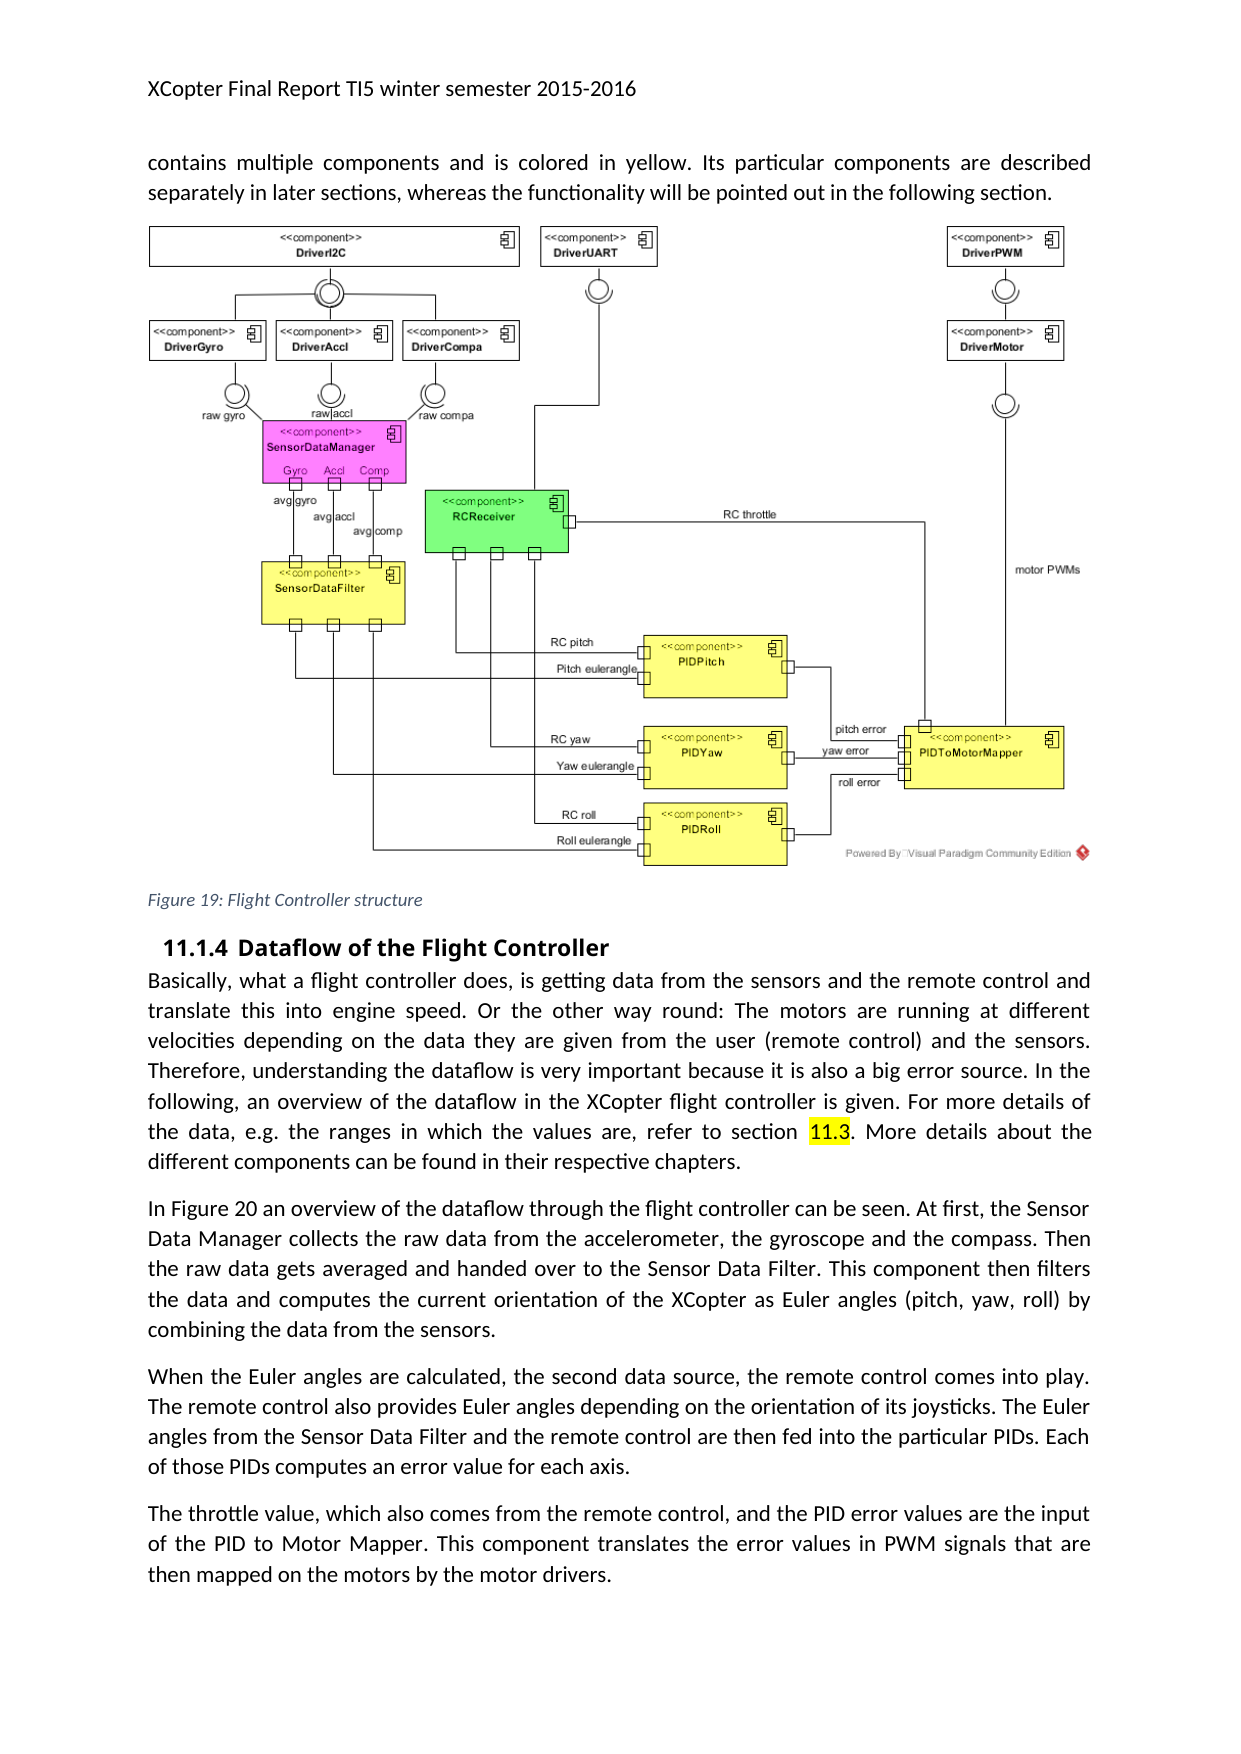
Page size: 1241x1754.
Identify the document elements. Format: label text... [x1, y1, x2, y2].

picture [147, 224, 1095, 870]
text When the Euler angles are calculated, the second data source, the remote control comes into play. The remote control also provides Euler angles depending on the orientation of its joysticks. The Euler angles from the Sensor Data Filter and the remote control are then fed into the particular PIDs. Each of those PIDs computes an error value for each axis. [148, 1362, 1093, 1480]
text Figure 19: Flight Controller structure [148, 888, 1093, 911]
subtitle Dataflow of the Flight Controller [162, 932, 1093, 963]
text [148, 148, 1093, 206]
text In Figure 20 an overview of the dataflow through the flight controller can be seen. At first, the Sensor Data Manager collects the raw data from the accelerometer, the gyroscope and the compass. Then the raw data gets averaged and handed over to the Sensor Data Filter. This component then filters the data and computes the current orientation of the XCopter as Euler angles (pitch, yaw, roll) by combining the data from the sensors. [148, 1194, 1093, 1343]
text The throttle value, which also comes from the remote control, and the PID error values are the input of the PID to Motor Mapper. This component translates the error values in PWM signals that are then mapped on the motors by the motor drivers. [148, 1499, 1093, 1588]
text Basically, what a flight controller does, is getting data from the sensors and the remote control and translate this into engine speed. Or the other way round: The motors are running at different velocities depending on the data they are given from the user (remote control) and the sensors. Therefore, understanding the dataflow is very important because it is also a big error source. In the following, an overview of the dataflow in the XCopter flight controller is given. For more details of the data, e.g. the ranges in which the values are, refer to section 11.3. More details about the different components can be found in their respective chapters. [148, 966, 1093, 1175]
